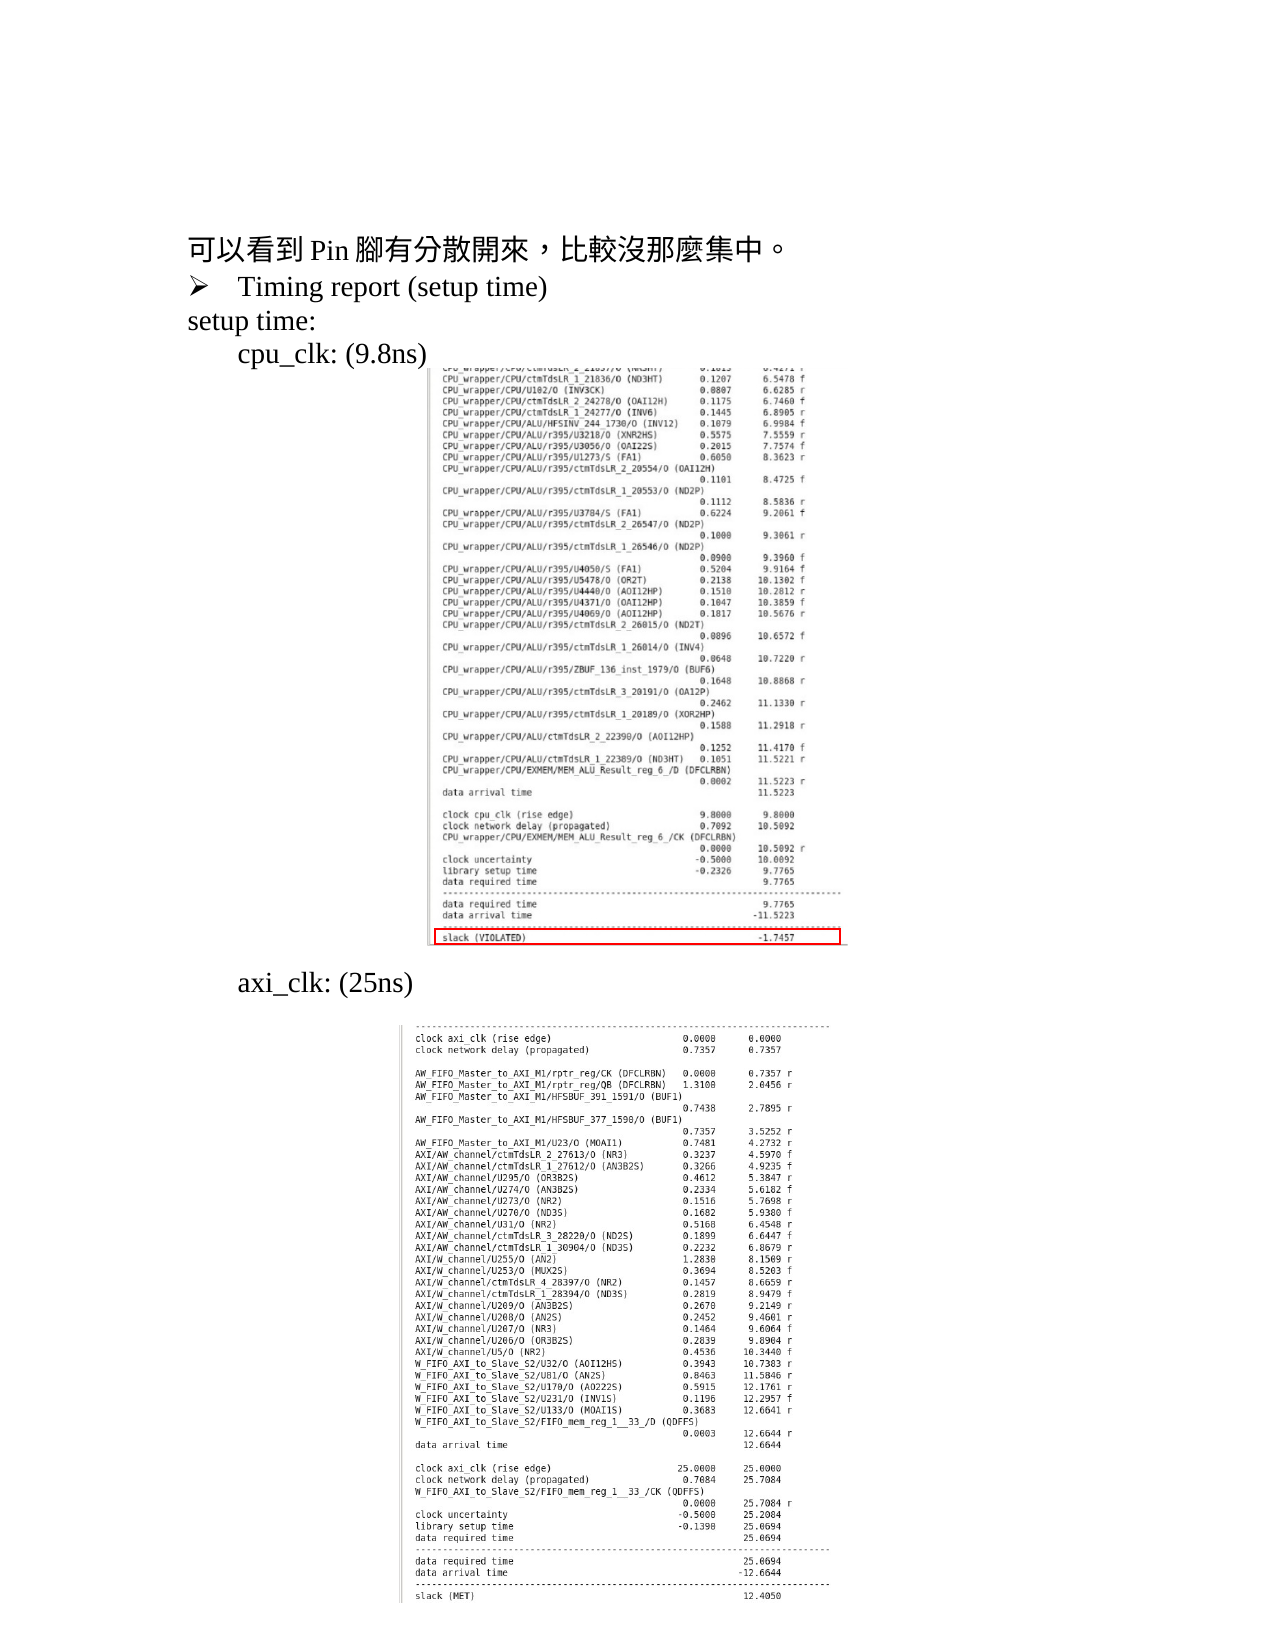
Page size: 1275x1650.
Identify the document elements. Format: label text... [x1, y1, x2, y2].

picture [427, 368, 848, 946]
text cpu_clk: (9.8ns) [237, 336, 1087, 370]
text setup time: [187, 303, 1087, 336]
list Timing report (setup time) [187, 269, 1087, 303]
text axi_clk: (25ns) [237, 965, 1087, 999]
text 可以看到Pin腳有分散開來，比較沒那麼集中。 [187, 227, 1087, 269]
picture [399, 1025, 876, 1603]
